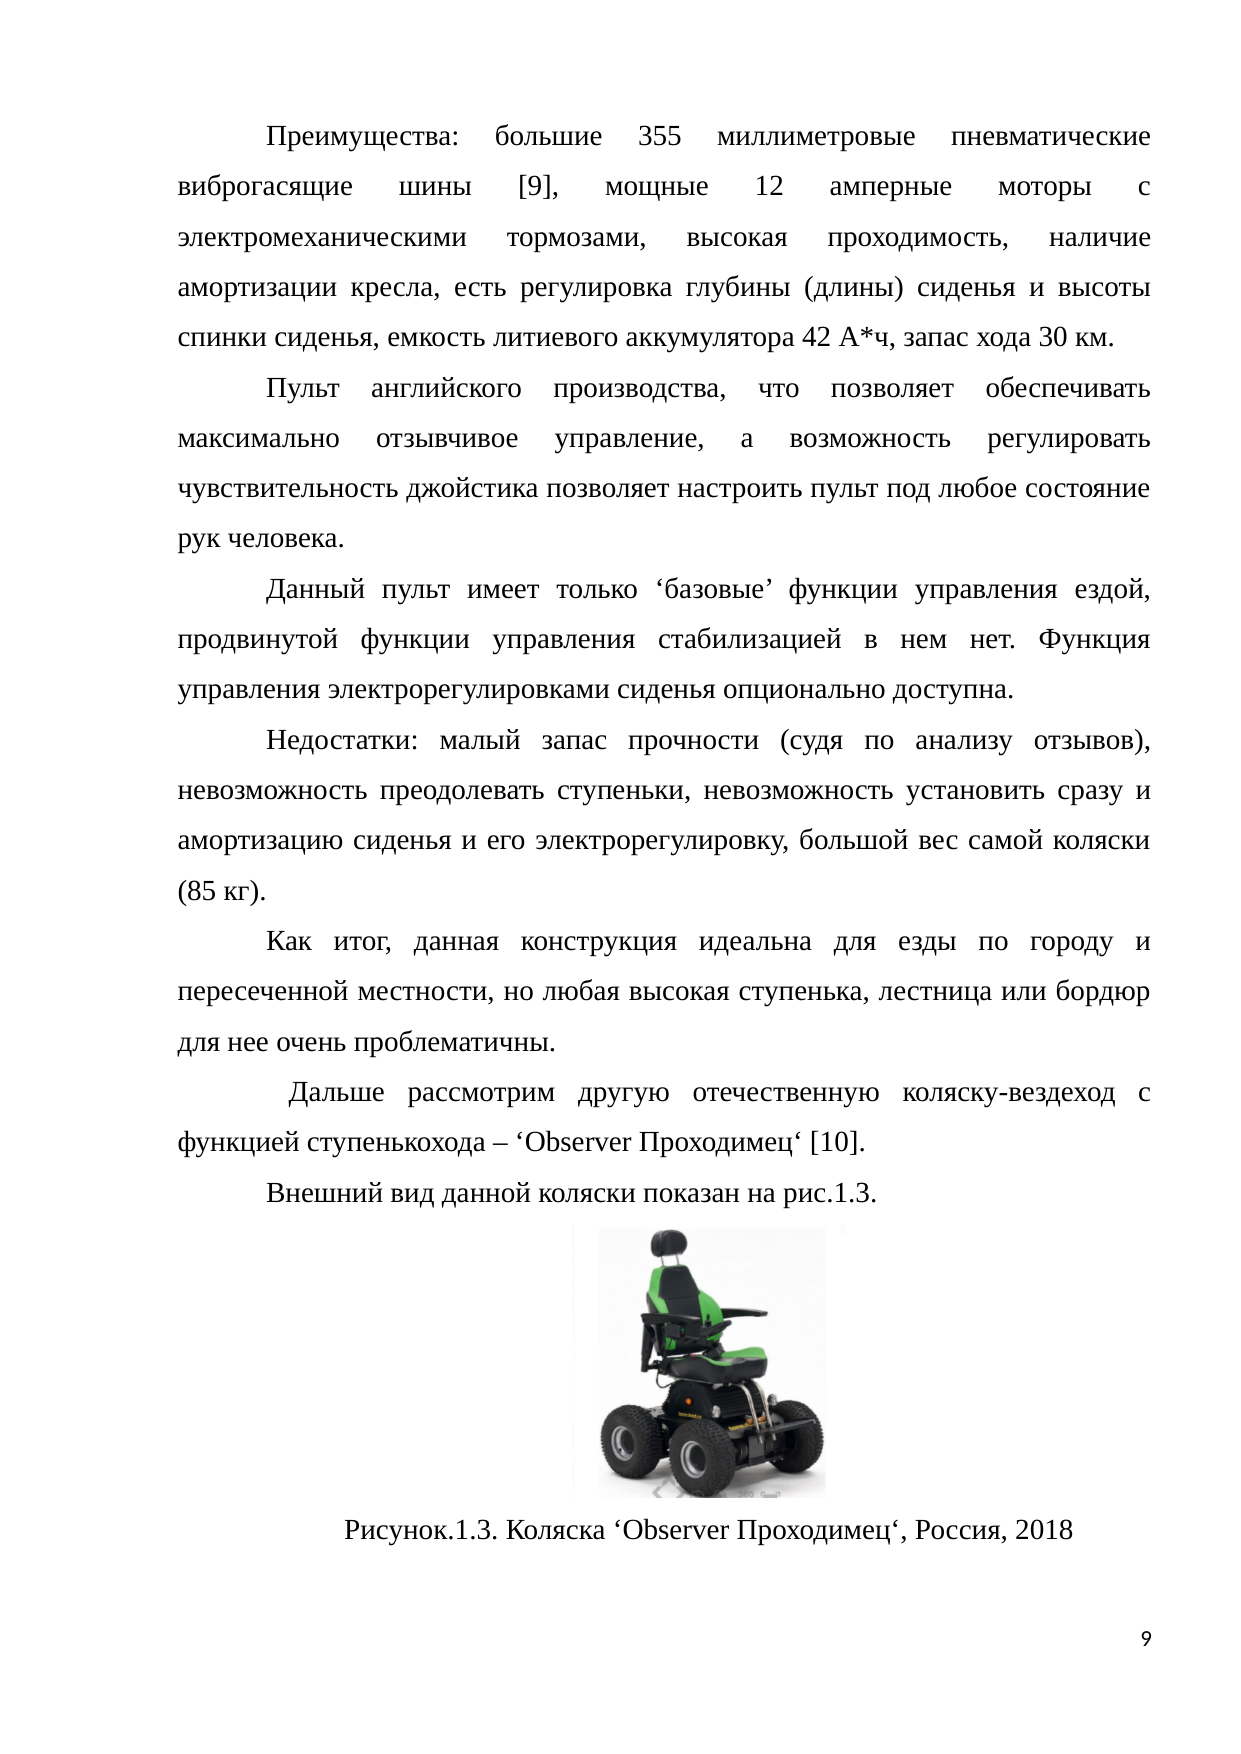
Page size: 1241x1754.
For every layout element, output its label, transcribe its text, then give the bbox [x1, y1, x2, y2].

text Данный пульт имеет только ‘базовые’ функции управления ездой, продвинутой функции управления стабилизацией в нем нет. Функция управления электрорегулировками сиденья опционально доступна. [177, 571, 1152, 705]
text Преимущества: большие 355 миллиметровые пневматические виброгасящие шины [9], мощные 12 амперные моторы с электромеханическими тормозами, высокая проходимость, наличие амортизации кресла, есть регулировка глубины (длины) сиденья и высоты спинки сиденья, емкость литиевого аккумулятора 42 А*ч, запас хода 30 км. [177, 118, 1152, 353]
text Как итог, данная конструкция идеальна для езды по городу и пересеченной местности, но любая высокая ступенька, лестница или бордюр для нее очень проблематичны. [177, 923, 1152, 1057]
text Рисунок.1.3. Коляска ‘Observer Проходимец‘, Россия, 2018 [177, 1512, 1152, 1546]
text Недостатки: малый запас прочности (судя по анализу отзывов), невозможность преодолевать ступеньки, невозможность установить сразу и амортизацию сиденья и его электрорегулировку, большой вес самой коляски (85 кг). [177, 722, 1152, 906]
text Пульт английского производства, что позволяет обеспечивать максимально отзывчивое управление, а возможность регулировать чувствительность джойстика позволяет настроить пульт под любое состояние рук человека. [177, 370, 1152, 554]
text Внешний вид данной коляски показан на рис.1.3. [177, 1175, 1152, 1208]
picture [572, 1225, 846, 1498]
text Дальше рассмотрим другую отечественную коляску-вездеход с функцией ступенькохода – ‘Observer Проходимец‘ [10]. [177, 1074, 1152, 1158]
